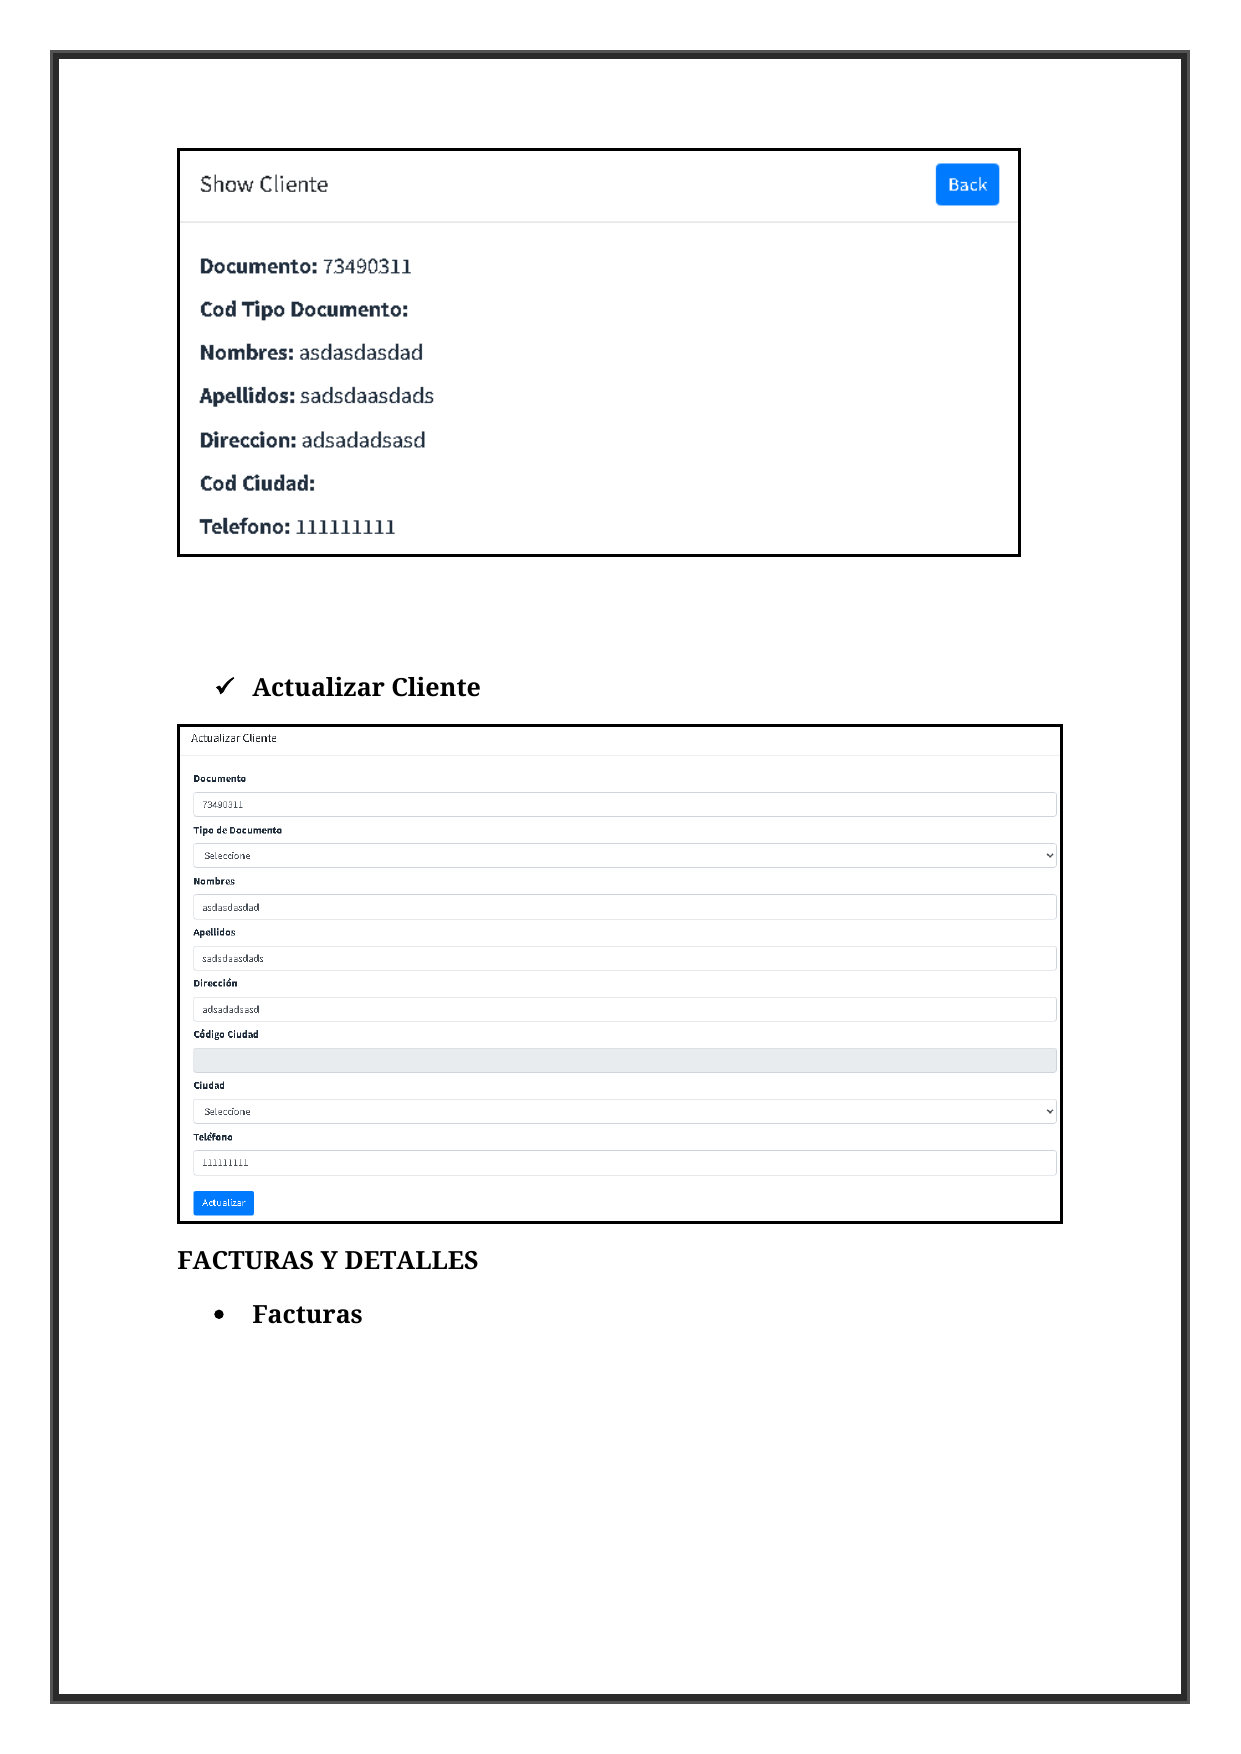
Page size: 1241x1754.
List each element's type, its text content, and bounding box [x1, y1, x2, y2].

list Actualizar Cliente [214, 670, 1063, 704]
list Facturas [214, 1296, 1063, 1330]
text FACTURAS Y DETALLES [177, 1243, 1063, 1277]
